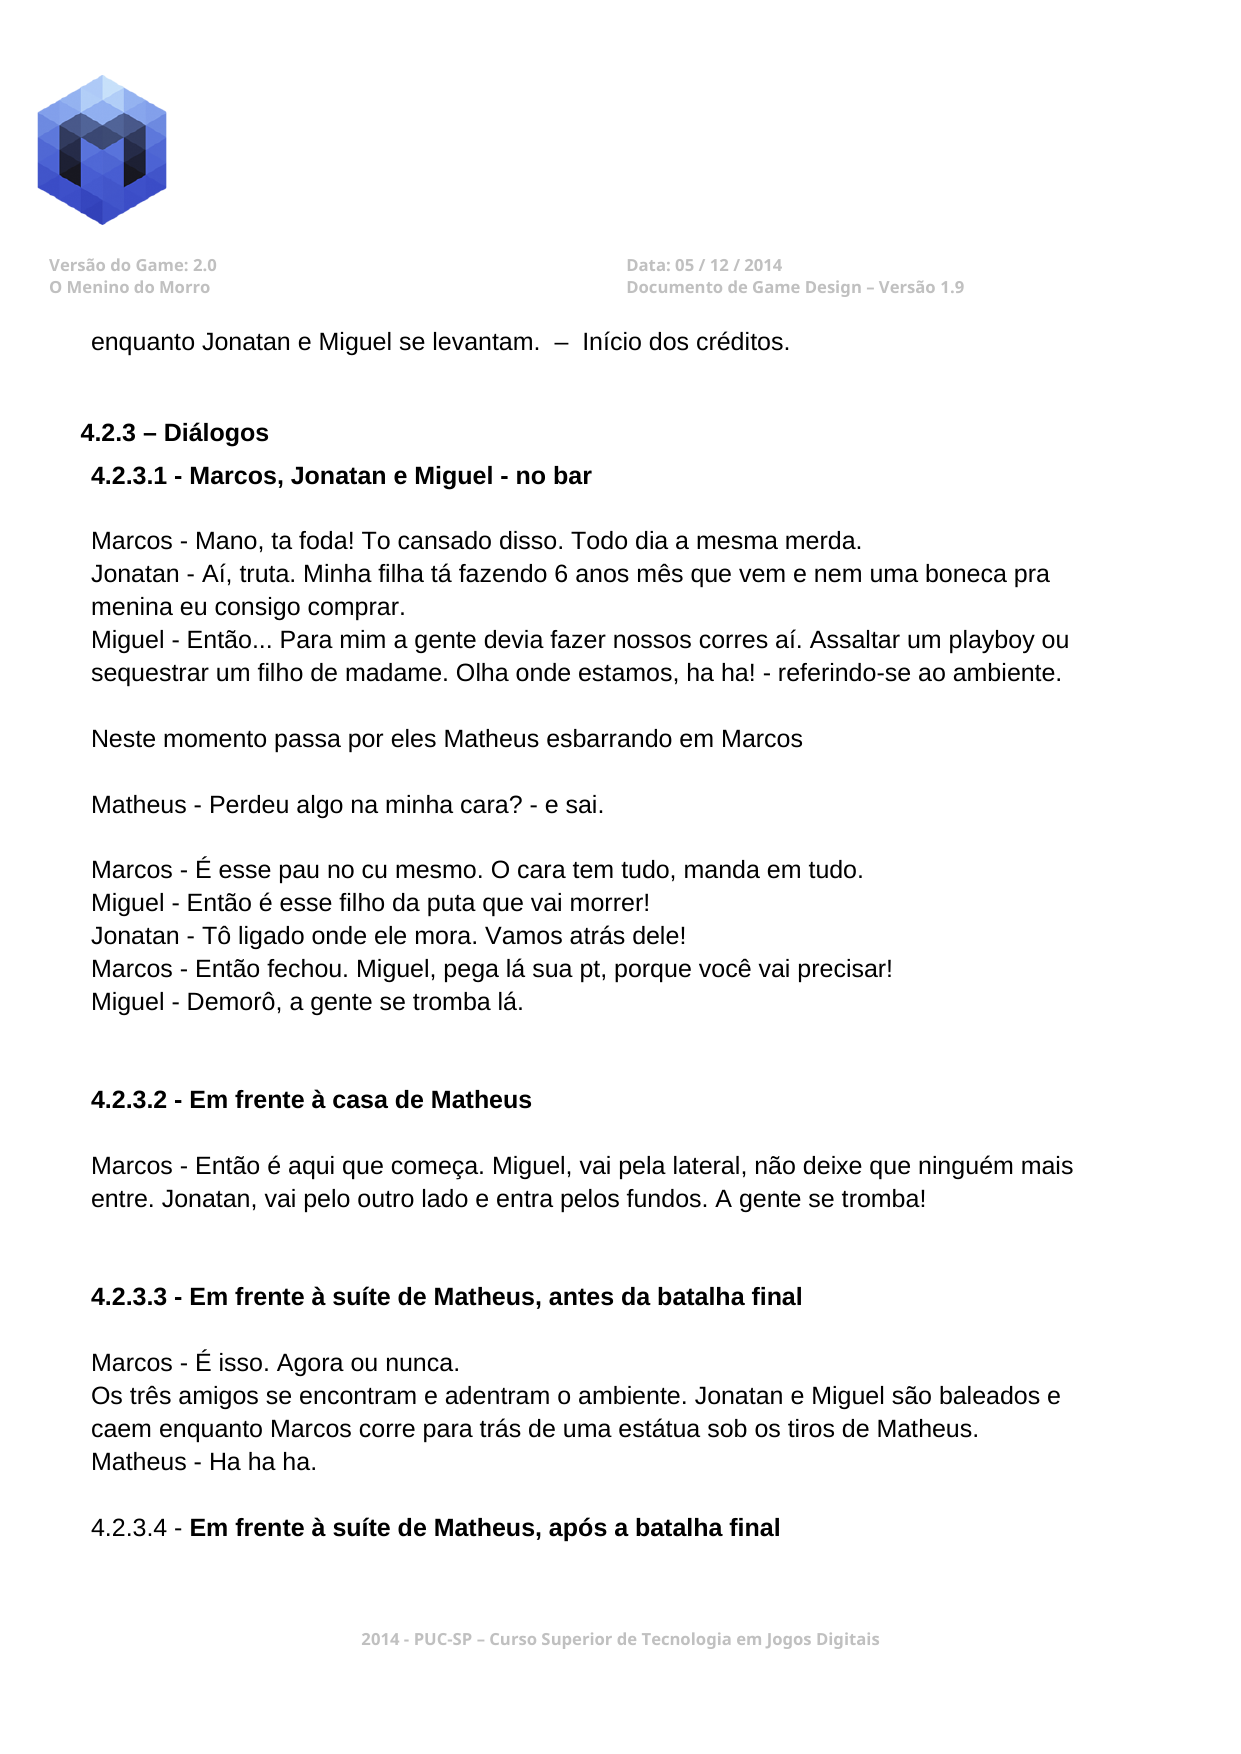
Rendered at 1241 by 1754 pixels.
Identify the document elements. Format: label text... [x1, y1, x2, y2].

picture [37, 75, 167, 225]
